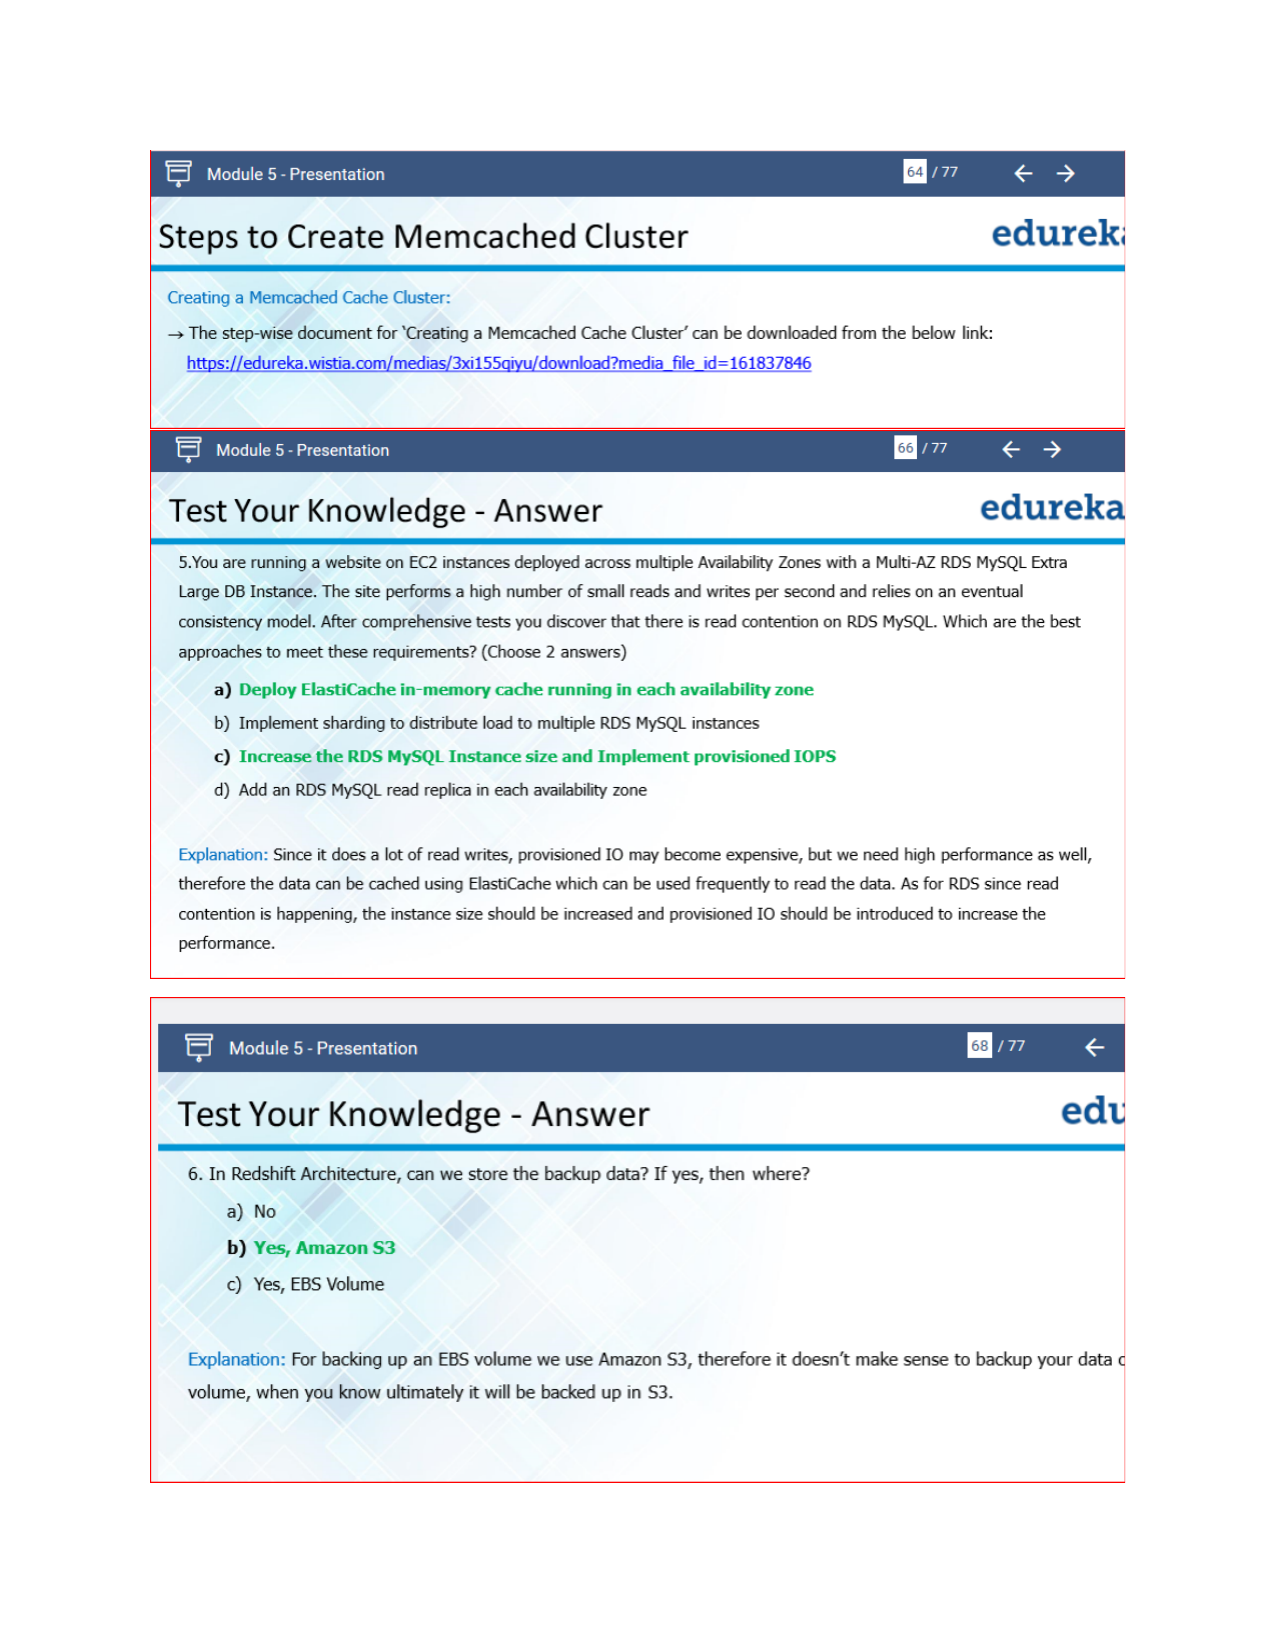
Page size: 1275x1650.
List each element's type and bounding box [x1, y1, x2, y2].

picture [150, 997, 1125, 1483]
picture [150, 150, 1125, 429]
picture [150, 430, 1125, 979]
